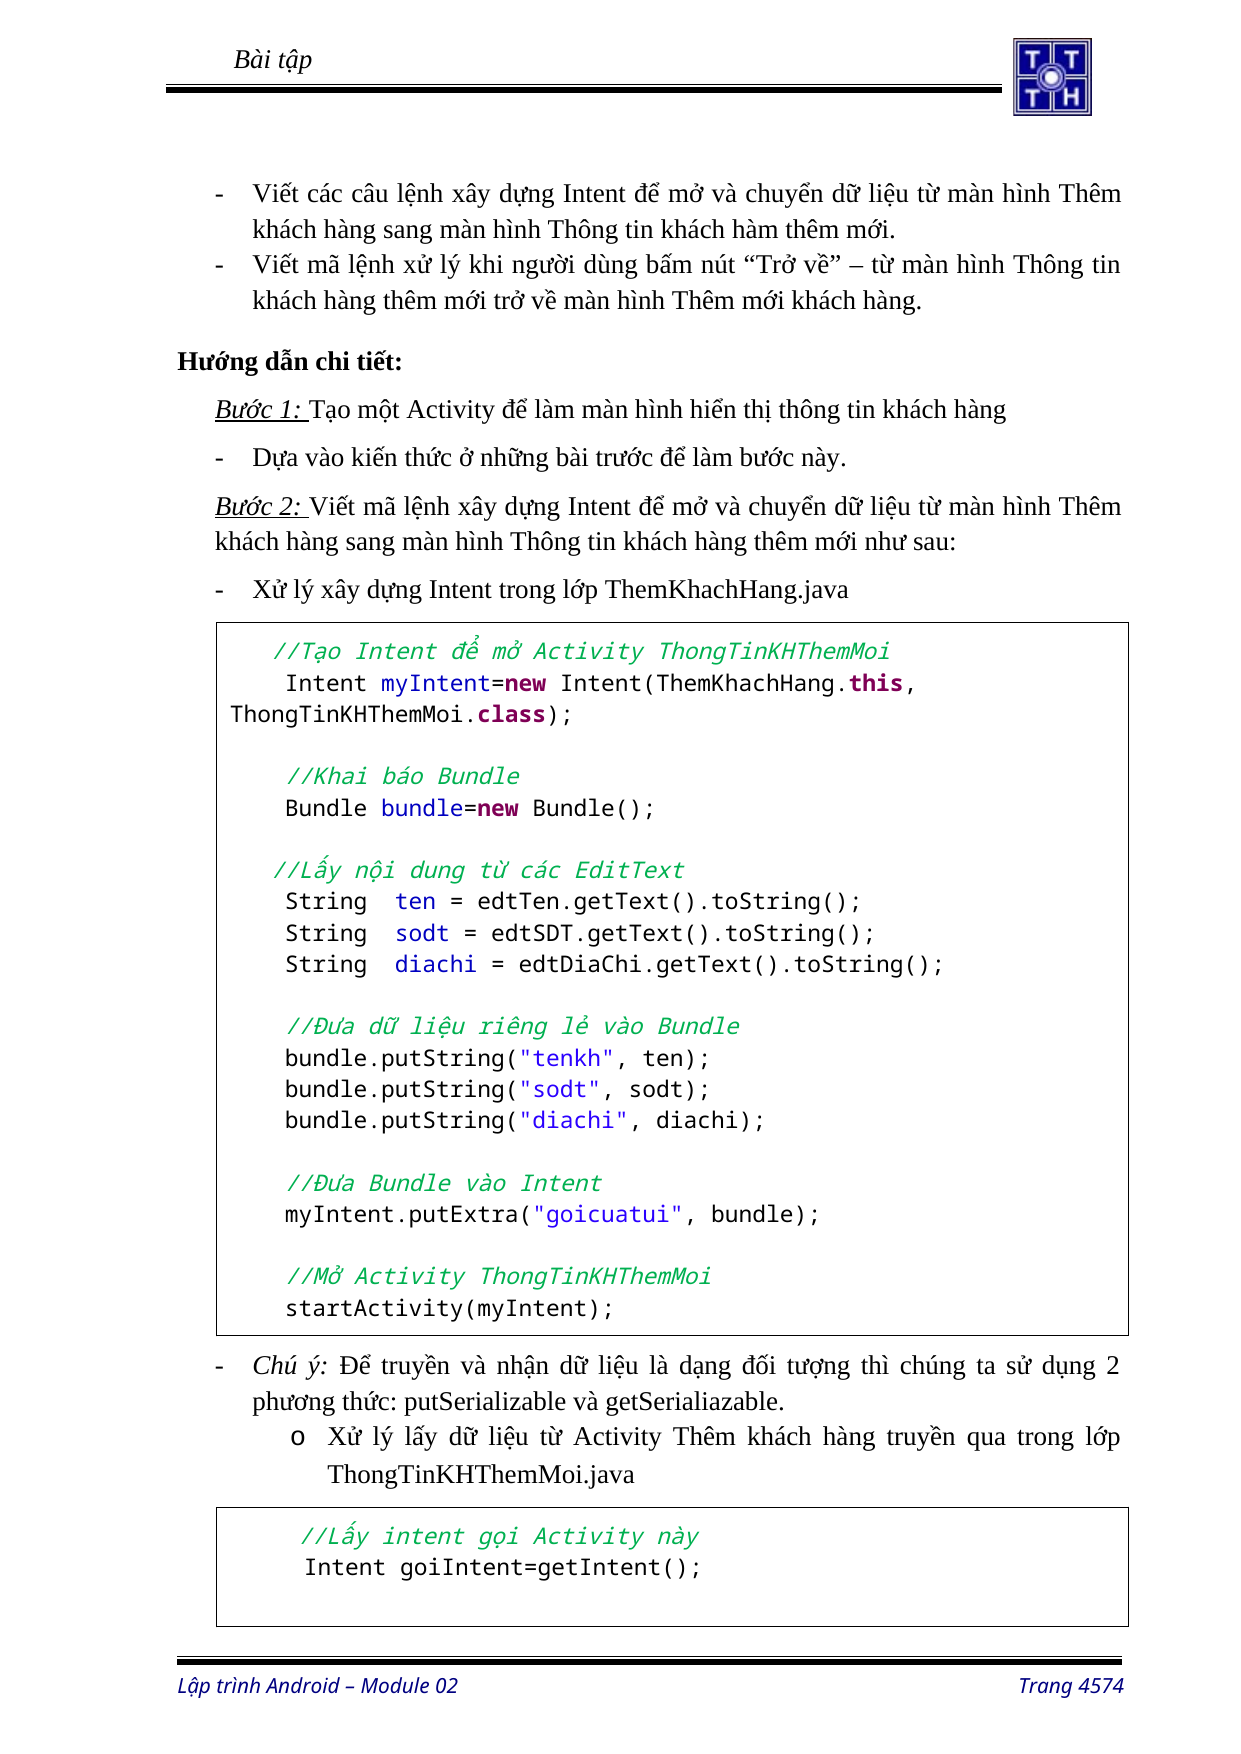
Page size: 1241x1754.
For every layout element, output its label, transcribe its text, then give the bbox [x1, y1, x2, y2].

text bundle.putString("sodt", sodt); [217, 1059, 1128, 1091]
list Viết mã lệnh xử lý khi người dùng bấm nút “Trở về” – từ màn hình Thông tin khách hàng thêm mới trở về màn hình Thêm mới khách hàng. [214, 248, 1122, 315]
text String sodt = edtSDT.getText().toString(); [217, 903, 1128, 934]
picture [1013, 38, 1092, 116]
text String ten = edtTen.getText().toString(); [217, 872, 1128, 903]
text //Tạo Intent để mở Activity ThongTinKHThemMoi [217, 623, 1128, 653]
text //Mở Activity ThongTinKHThemMoi [217, 1247, 1128, 1278]
text //Lấy intent gọi Activity này [217, 1508, 1128, 1538]
list Chú ý: Để truyền và nhận dữ liệu là dạng đối tượng thì chúng ta sử dụng 2 phương thức: putSerializable và getSerialiazable. [214, 1349, 1122, 1416]
list Xử lý lấy dữ liệu từ Activity Thêm khách hàng truyền qua trong lớp ThongTinKHThemMoi.java [289, 1420, 1122, 1489]
text //Lấy nội dung từ các EditText [217, 841, 1128, 872]
text Intent myIntent=new Intent(ThemKhachHang.this, ThongTinKHThemMoi.class); [217, 653, 1128, 729]
text String diachi = edtDiaChi.getText().toString(); [217, 934, 1128, 979]
text bundle.putString("tenkh", ten); [217, 1028, 1128, 1059]
text Bundle bundle=new Bundle(); [217, 778, 1128, 823]
text Viết mã lệnh xây dựng Intent để mở và chuyển dữ liệu từ màn hình Thêm khách hàng sang màn hình Thông tin khách hàng thêm mới như sau: [214, 489, 1122, 556]
text Hướng dẫn chi tiết: [177, 345, 1122, 376]
text //Khai báo Bundle [217, 747, 1128, 778]
list Tạo một Activity để làm màn hình hiển thị thông tin khách hàng [214, 393, 1122, 424]
text myIntent.putExtra("goicuatui", bundle); [217, 1184, 1128, 1229]
text startActivity(myIntent); [217, 1278, 1128, 1335]
list Xử lý xây dựng Intent trong lớp ThemKhachHang.java [214, 573, 1122, 605]
list Dựa vào kiến thức ở những bài trước để làm bước này. [214, 441, 1122, 472]
list Viết các câu lệnh xây dựng Intent để mở và chuyển dữ liệu từ màn hình Thêm khách hàng sang màn hình Thông tin khách hàm thêm mới. [214, 177, 1122, 244]
text bundle.putString("diachi", diachi); [217, 1091, 1128, 1135]
text //Đưa dữ liệu riêng lẻ vào Bundle [217, 997, 1128, 1028]
text Intent goiIntent=getIntent(); [217, 1538, 1128, 1583]
text //Đưa Bundle vào Intent [217, 1153, 1128, 1184]
